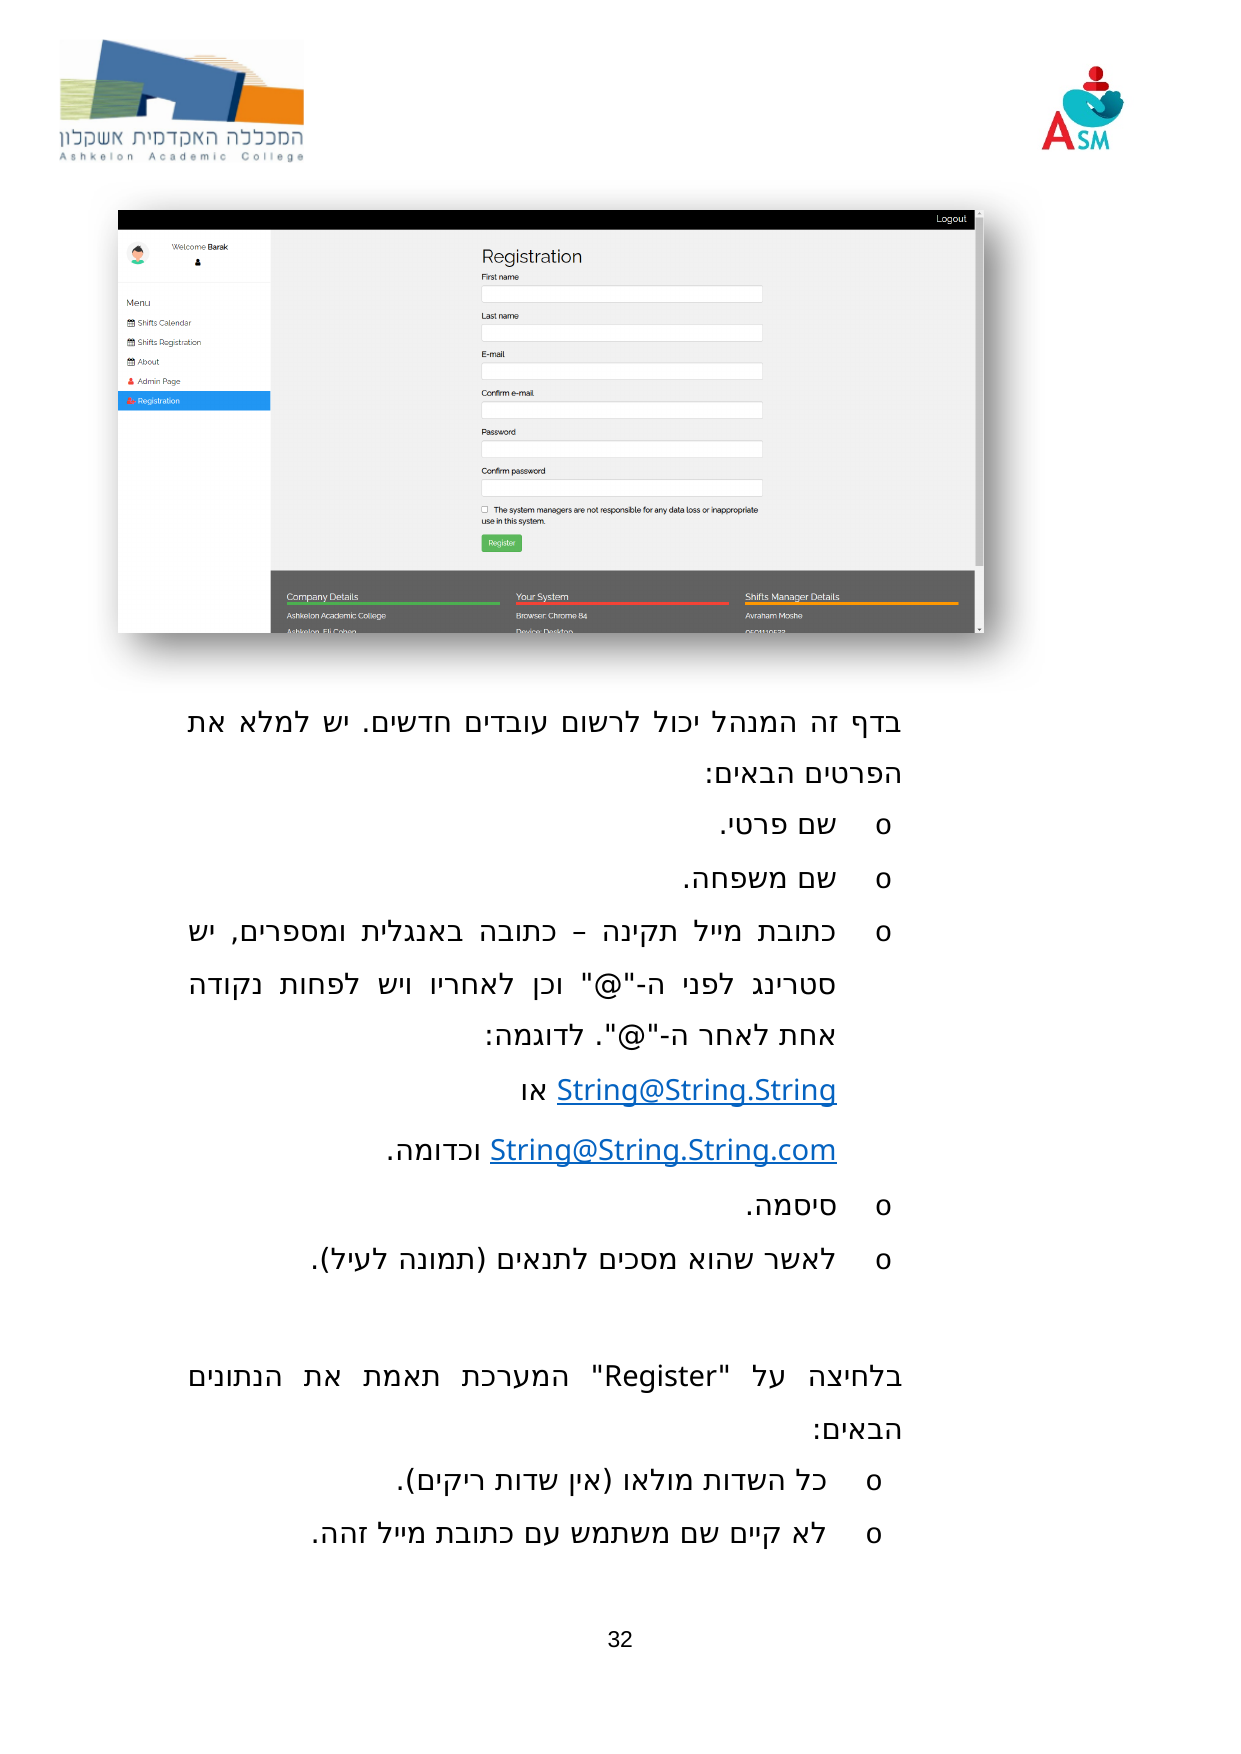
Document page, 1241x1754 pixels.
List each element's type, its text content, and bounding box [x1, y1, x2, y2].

list כתובת מייל תקינה – כתובה באנגלית ומספרים, יש סטרינג לפני ה-"@" וכן לאחריו ויש לפחות נקודה אחת לאחר ה-"@". לדוגמה: [187, 915, 875, 1052]
list לא קיים שם משתמש עם כתובת מייל זהה. [187, 1517, 865, 1552]
list בדף זה המנהל יכול לרשום עובדים חדשים. יש למלא את הפרטים הבאים: [187, 705, 903, 790]
list בלחיצה על "Register" המערכת תאמת את הנתונים הבאים: [187, 1355, 903, 1446]
picture [1005, 42, 1182, 164]
picture [51, 37, 311, 169]
picture [118, 210, 984, 633]
list סיסמה. [187, 1188, 875, 1224]
list כל השדות מולאו (אין שדות ריקים). [187, 1463, 865, 1499]
list לאשר שהוא מסכים לתנאים (תמונה לעיל). [187, 1242, 875, 1278]
list String@String.String או String@String.String.com וכדומה. [187, 1069, 837, 1168]
list שם משפחה. [187, 861, 875, 897]
list שם פרטי. [187, 807, 875, 843]
